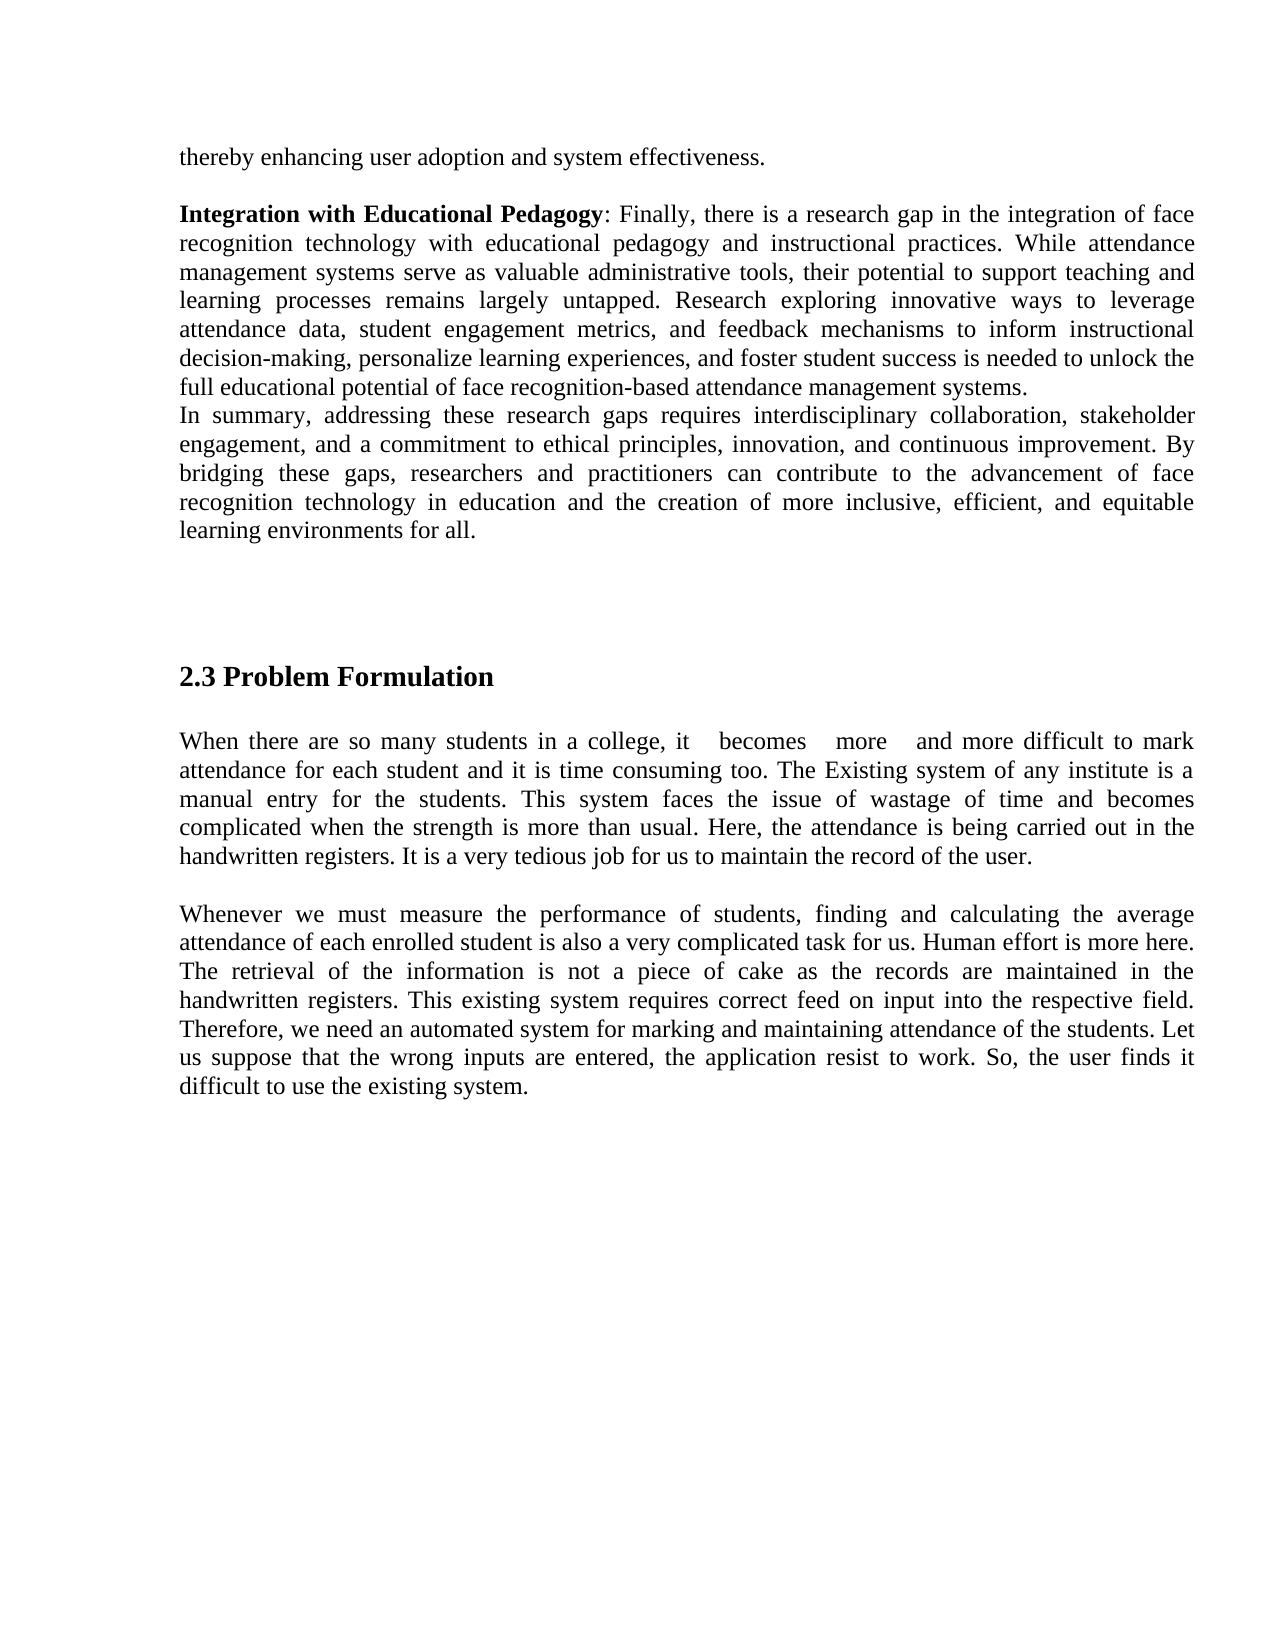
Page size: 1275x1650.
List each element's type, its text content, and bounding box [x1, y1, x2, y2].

text Whenever we must measure the performance of students, finding and calculating the average attendance of each enrolled student is also a very complicated task for us. Human effort is more here. The retrieval of the information is not a piece of cake as the records are maintained in the handwritten registers. This existing system requires correct feed on input into the respective field. Therefore, we need an automated system for marking and maintaining attendance of the students. Let us suppose that the wrong inputs are entered, the application resist to work. So, the user finds it difficult to use the existing system. [179, 899, 1196, 1100]
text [179, 142, 1196, 170]
text In summary, addressing these research gaps requires interdisciplinary collaboration, stakeholder engagement, and a commitment to ethical principles, innovation, and continuous improvement. By bridging these gaps, researchers and practitioners can contribute to the advancement of face recognition technology in education and the creation of more inclusive, efficient, and equitable learning environments for all. [179, 400, 1196, 544]
text 2.3 Problem Formulation [179, 659, 1196, 693]
text Integration with Educational Pedagogy: Finally, there is a research gap in the integration of face recognition technology with educational pedagogy and instructional practices. While attendance management systems serve as valuable administrative tools, their potential to support teaching and learning processes remains largely untapped. Research exploring innovative ways to leverage attendance data, student engagement metrics, and feedback mechanisms to inform instructional decision-making, personalize learning experiences, and foster student success is needed to unlock the full educational potential of face recognition-based attendance management systems. [179, 199, 1196, 400]
text When there are so many students in a college, it becomes more and more difficult to mark attendance for each student and it is time consuming too. The Existing system of any institute is a manual entry for the students. This system faces the issue of wastage of time and becomes complicated when the strength is more than usual. Here, the attendance is being carried out in the handwritten registers. It is a very tedious job for us to maintain the record of the user. [179, 726, 1196, 870]
